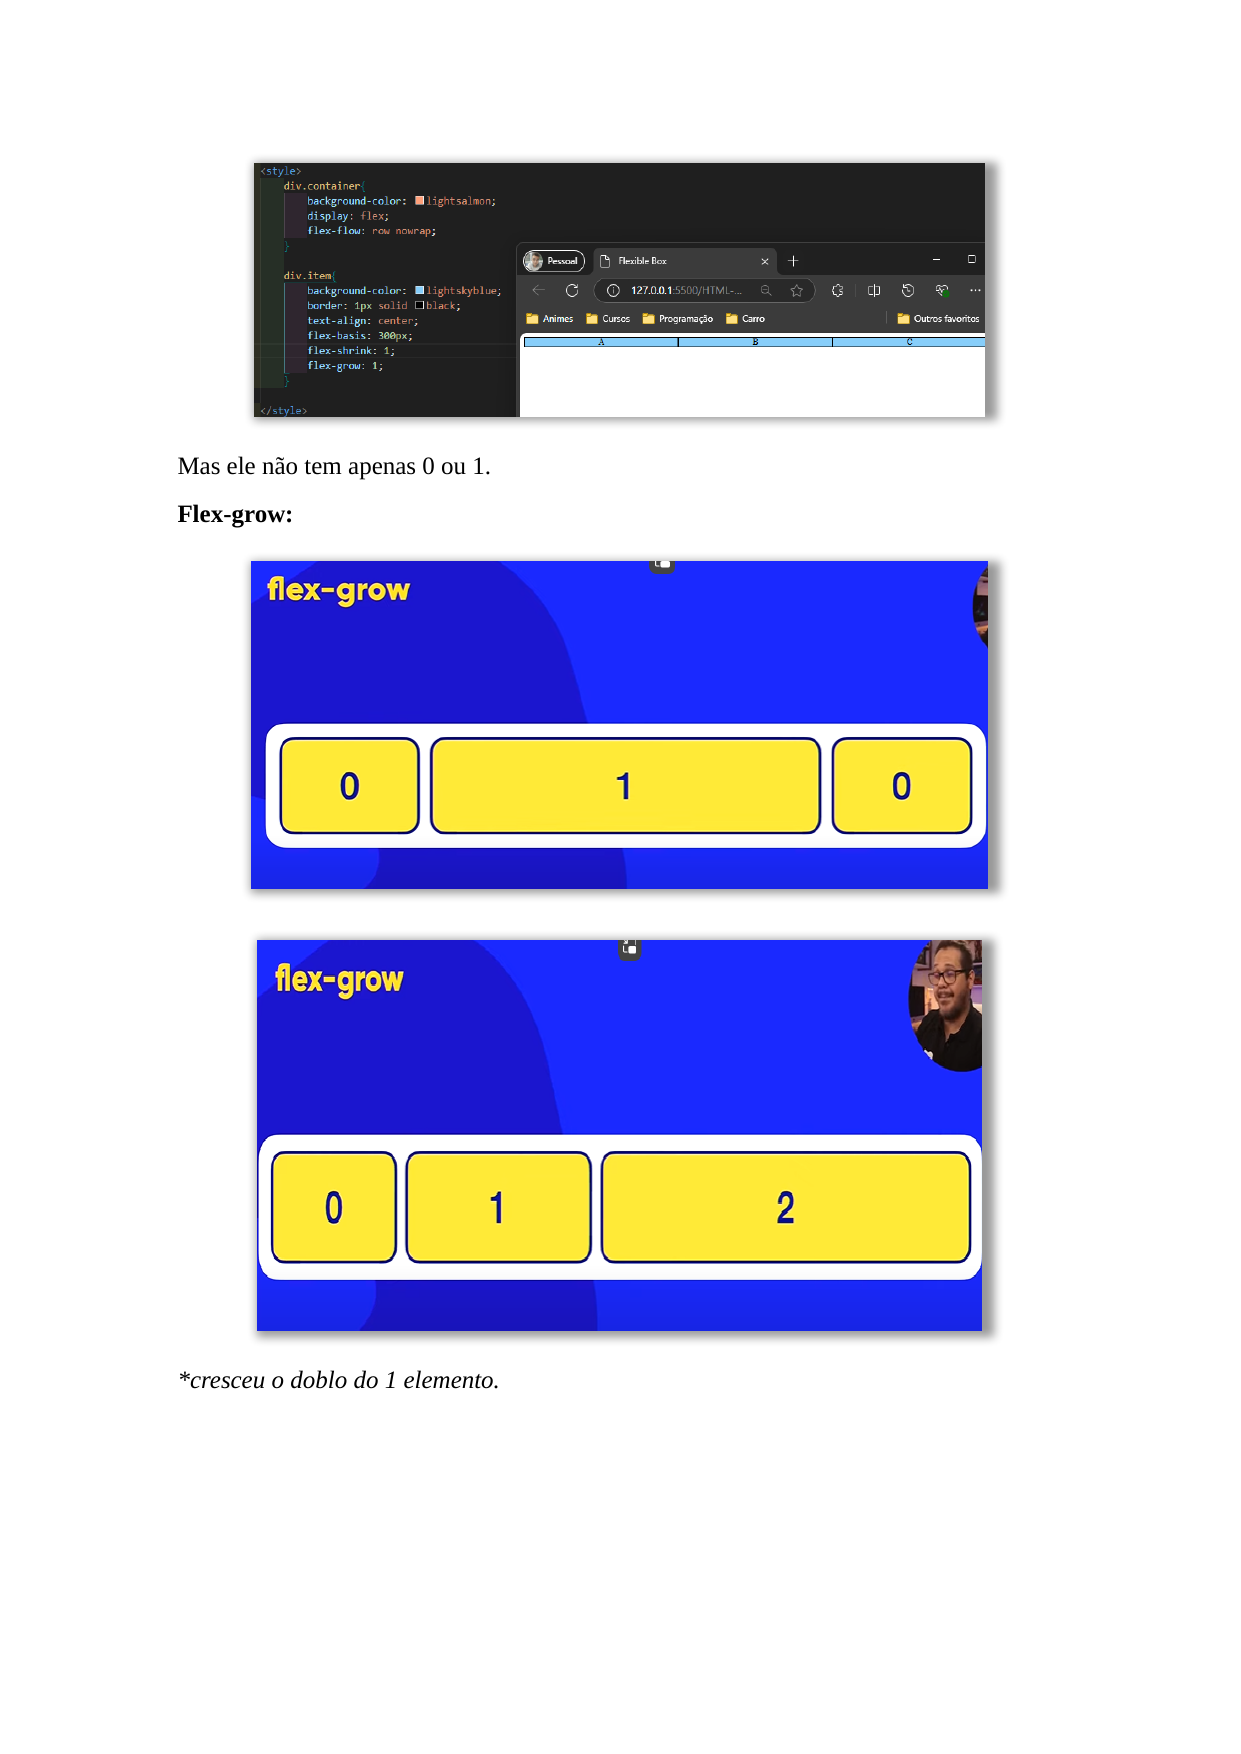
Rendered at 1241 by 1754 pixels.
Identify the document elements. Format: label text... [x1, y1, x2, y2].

picture [251, 561, 988, 889]
text Flex-grow: [177, 499, 1063, 527]
text Mas ele não tem apenas 0 ou 1. [177, 451, 1063, 480]
picture [257, 940, 982, 1331]
picture [254, 163, 985, 417]
text *cresceu o doblo do 1 elemento. [177, 1366, 1063, 1394]
